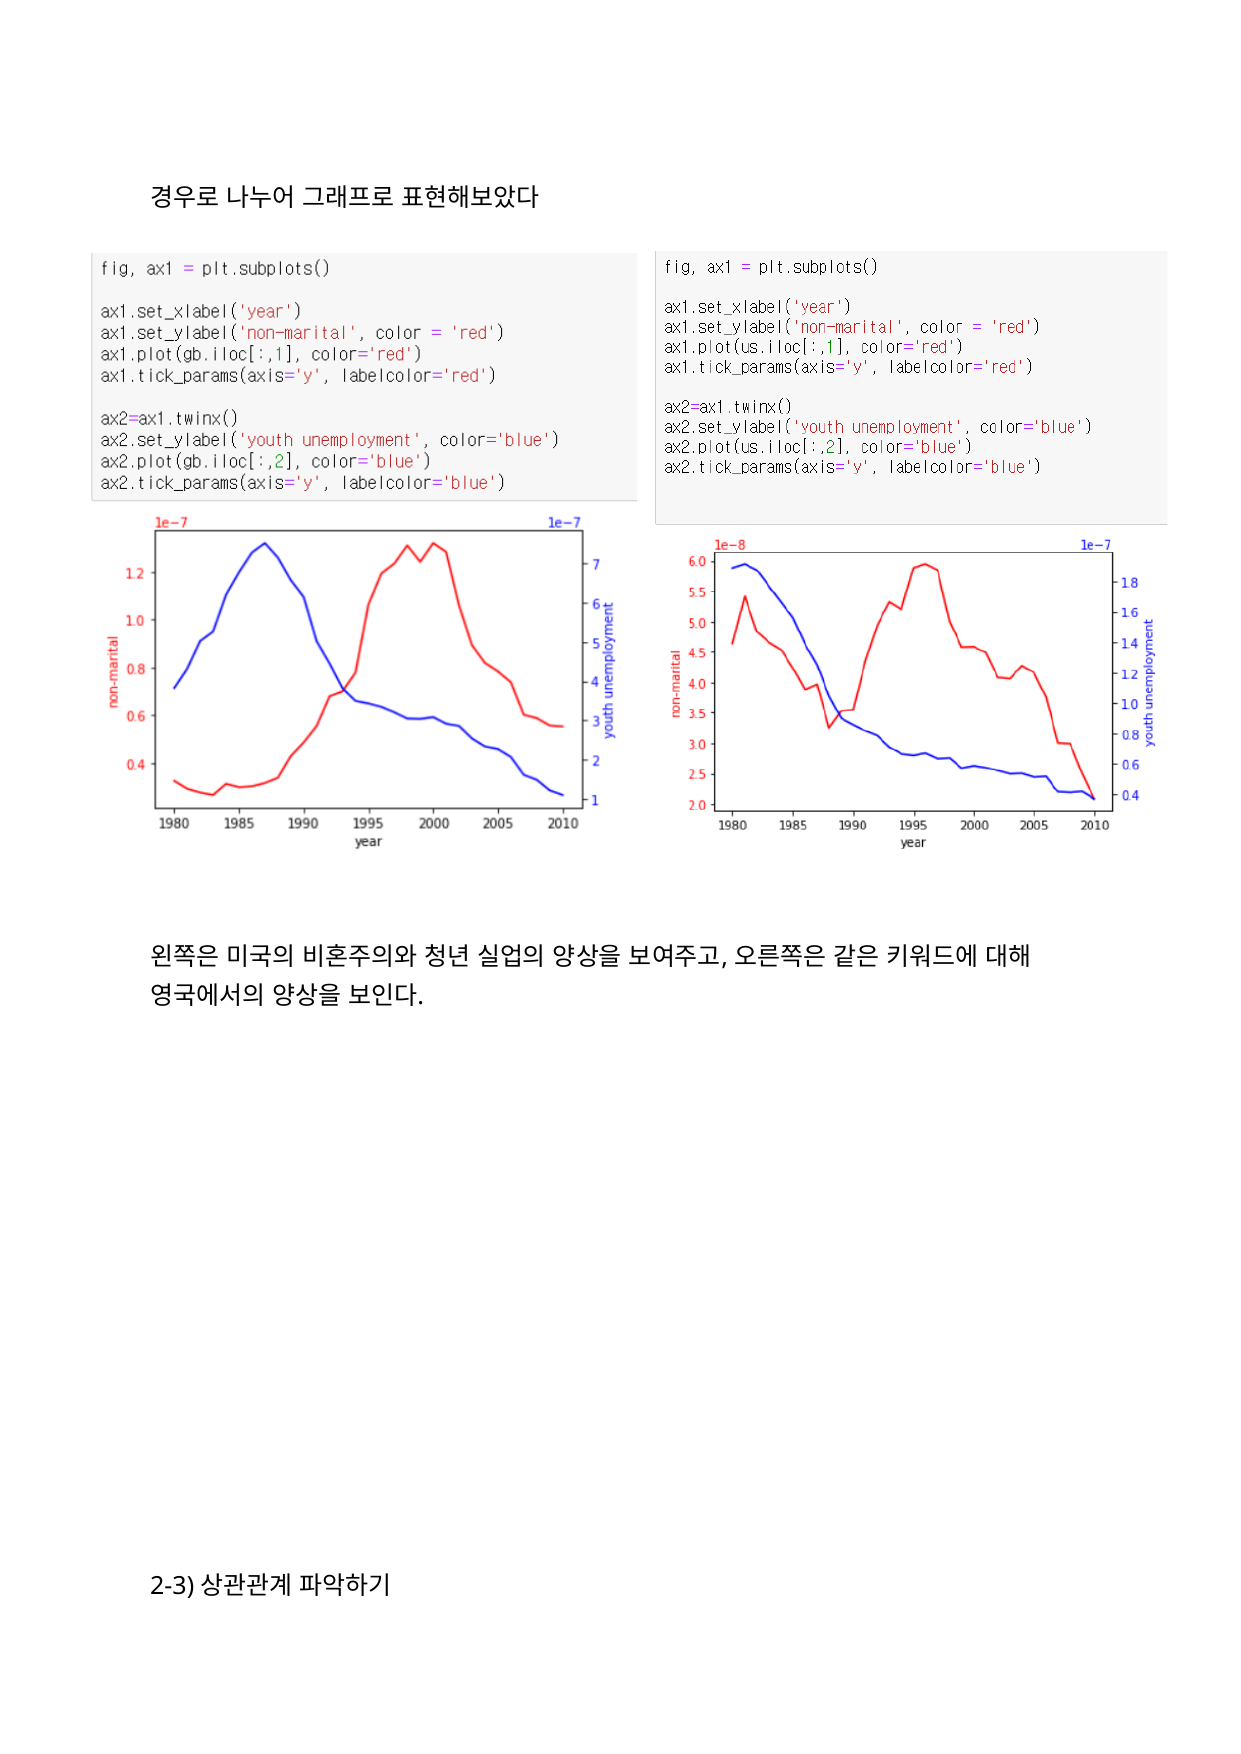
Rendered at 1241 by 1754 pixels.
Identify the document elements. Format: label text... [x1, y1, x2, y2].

picture [653, 251, 1168, 851]
text 2-3) 상관관계 파악하기 [150, 1565, 1090, 1602]
picture [88, 253, 638, 861]
text 왼쪽은 미국의 비혼주의와 청년 실업의 양상을 보여주고, 오른쪽은 같은 키워드에 대해 영국에서의 양상을 보인다. [150, 936, 1090, 1012]
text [150, 177, 1090, 213]
